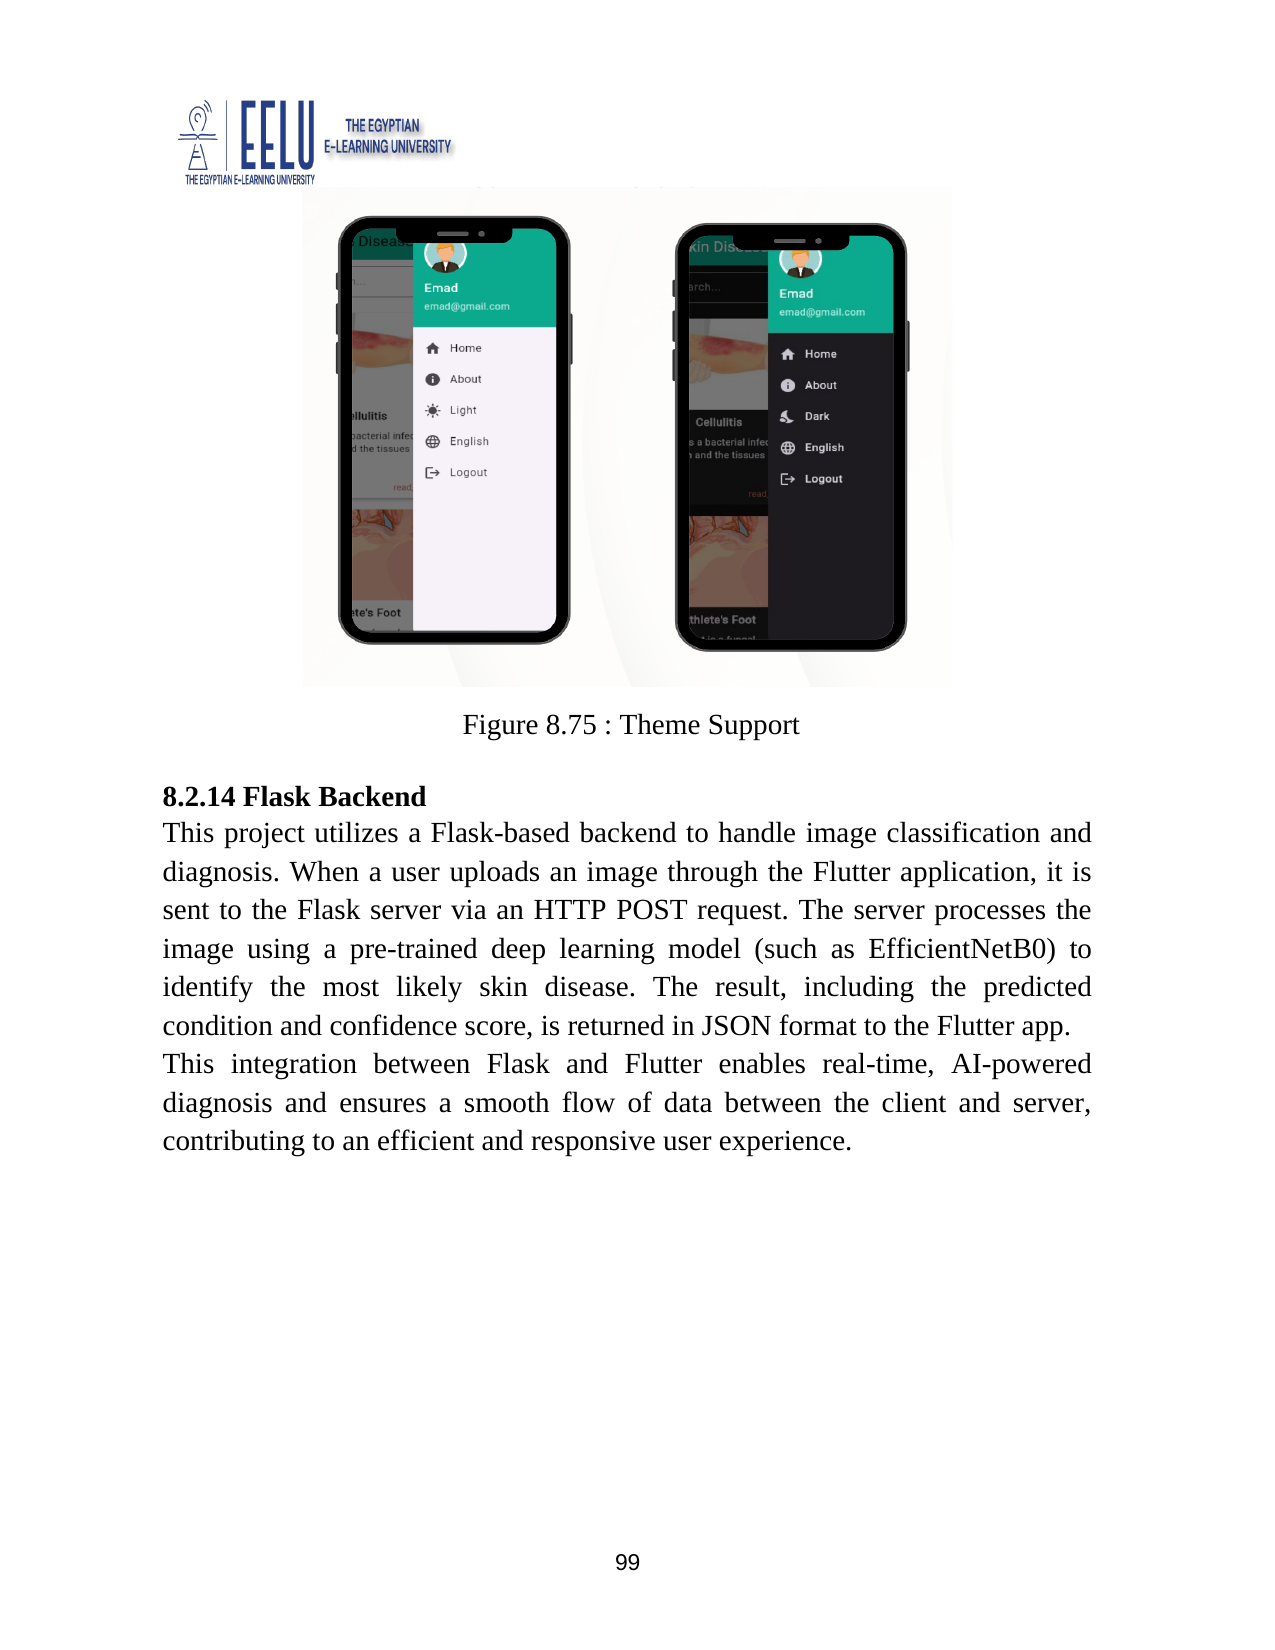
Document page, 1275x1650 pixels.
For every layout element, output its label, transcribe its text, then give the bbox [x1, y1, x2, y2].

subtitle Figure 8.75 : Theme Support [162, 707, 1093, 741]
subtitle 8.2.14 Flask Backend [162, 779, 1093, 813]
text This project utilizes a Flask-based backend to handle image classification and diagnosis. When a user uploads an image through the Flutter application, it is sent to the Flask server via an HTTP POST request. The server processes the image using a pre-trained deep learning model (such as EfficientNetB0) to identify the most likely skin disease. The result, including the predicted condition and confidence score, is returned in JSON format to the Flutter app. [162, 815, 1093, 1041]
picture [162, 75, 953, 687]
text This integration between Flask and Flutter enables real-time, AI-powered diagnosis and ensures a smooth flow of data between the client and server, contributing to an efficient and responsive user experience. [162, 1046, 1093, 1157]
